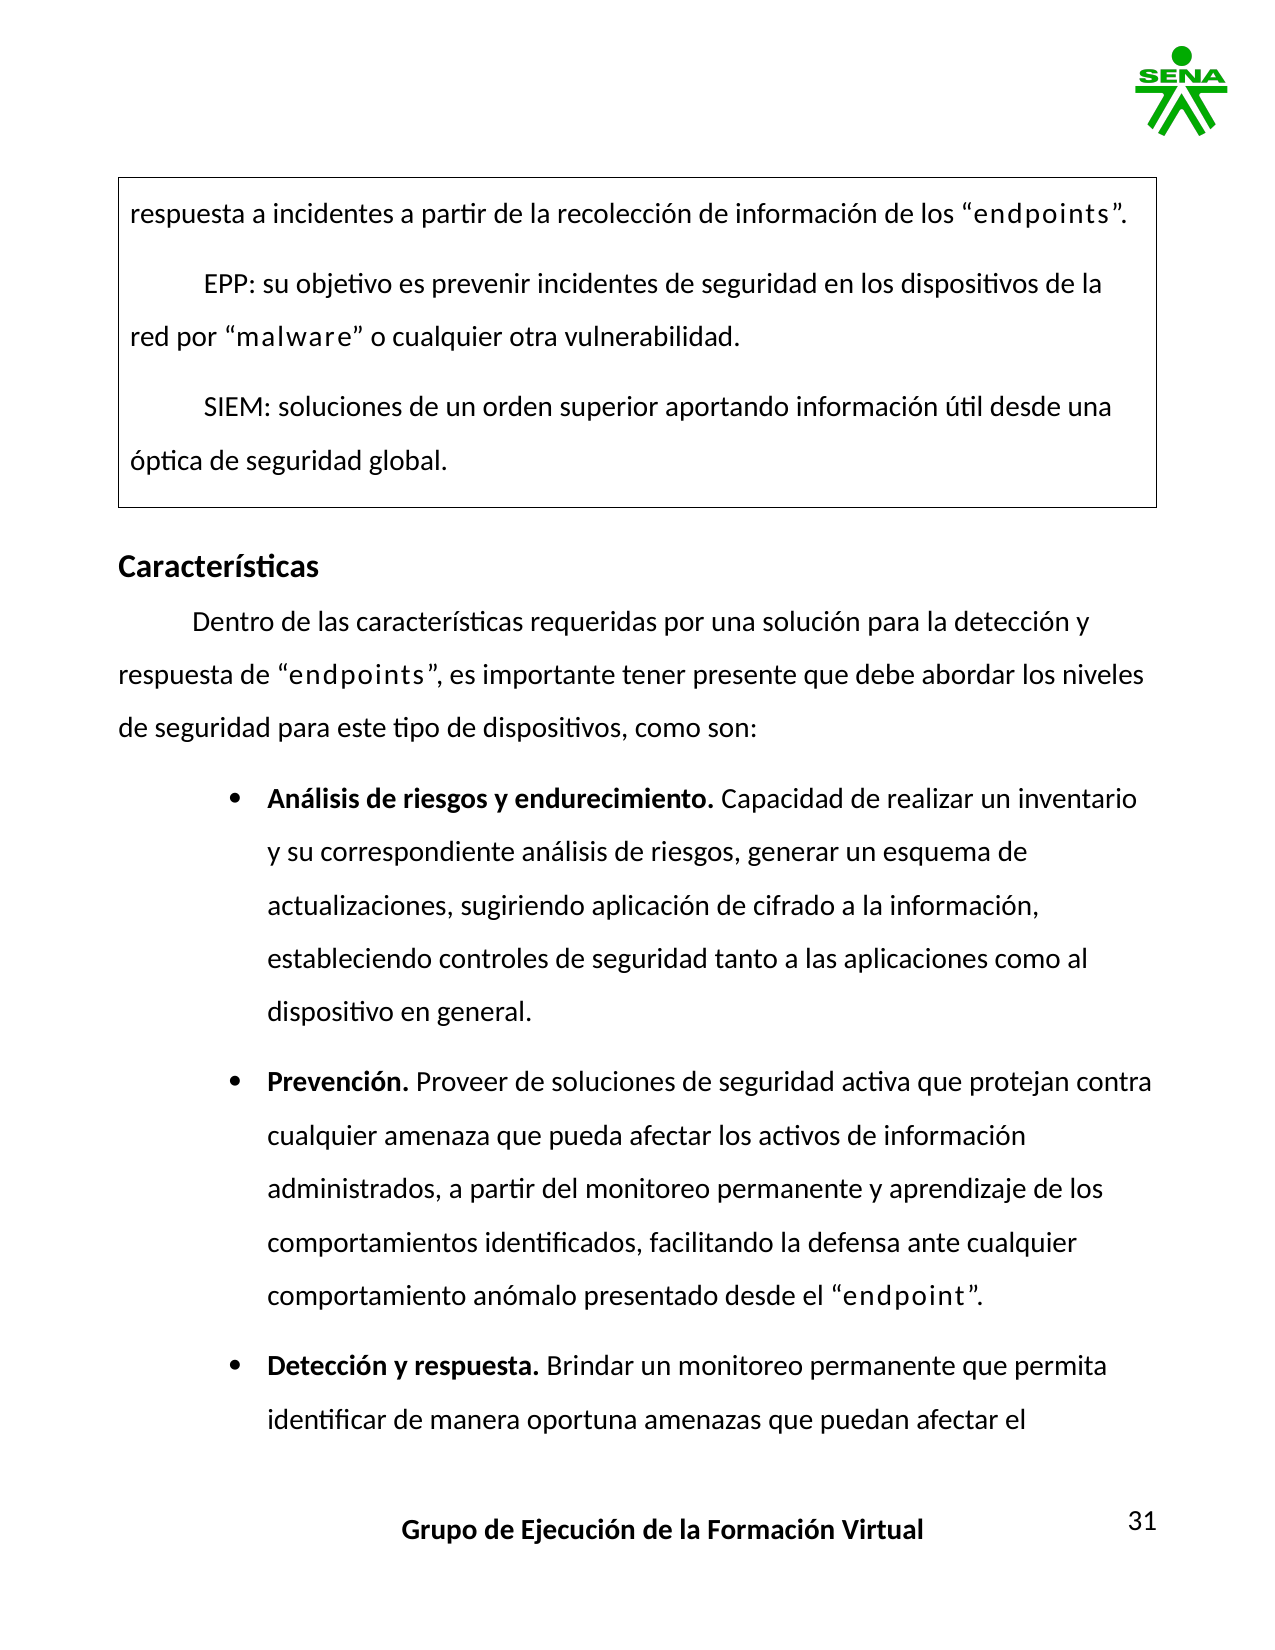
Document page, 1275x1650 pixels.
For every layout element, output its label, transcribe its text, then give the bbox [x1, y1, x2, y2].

list Análisis de riesgos y endurecimiento. Capacidad de realizar un inventario y su correspondiente análisis de riesgos, generar un esquema de actualizaciones, sugiriendo aplicación de cifrado a la información, estableciendo controles de seguridad tanto a las aplicaciones como al dispositivo en general. [230, 780, 1157, 1029]
text Dentro de las características requeridas por una solución para la detección y respuesta de “endpoints”, es importante tener presente que debe abordar los niveles de seguridad para este tipo de dispositivos, como son: [118, 603, 1157, 745]
subtitle Características [118, 545, 1157, 586]
list Prevención. Proveer de soluciones de seguridad activa que protejan contra cualquier amenaza que pueda afectar los activos de información administrados, a partir del monitoreo permanente y aprendizaje de los comportamientos identificados, facilitando la defensa ante cualquier comportamiento anómalo presentado desde el “endpoint”. [230, 1063, 1157, 1313]
picture [1135, 46, 1228, 136]
